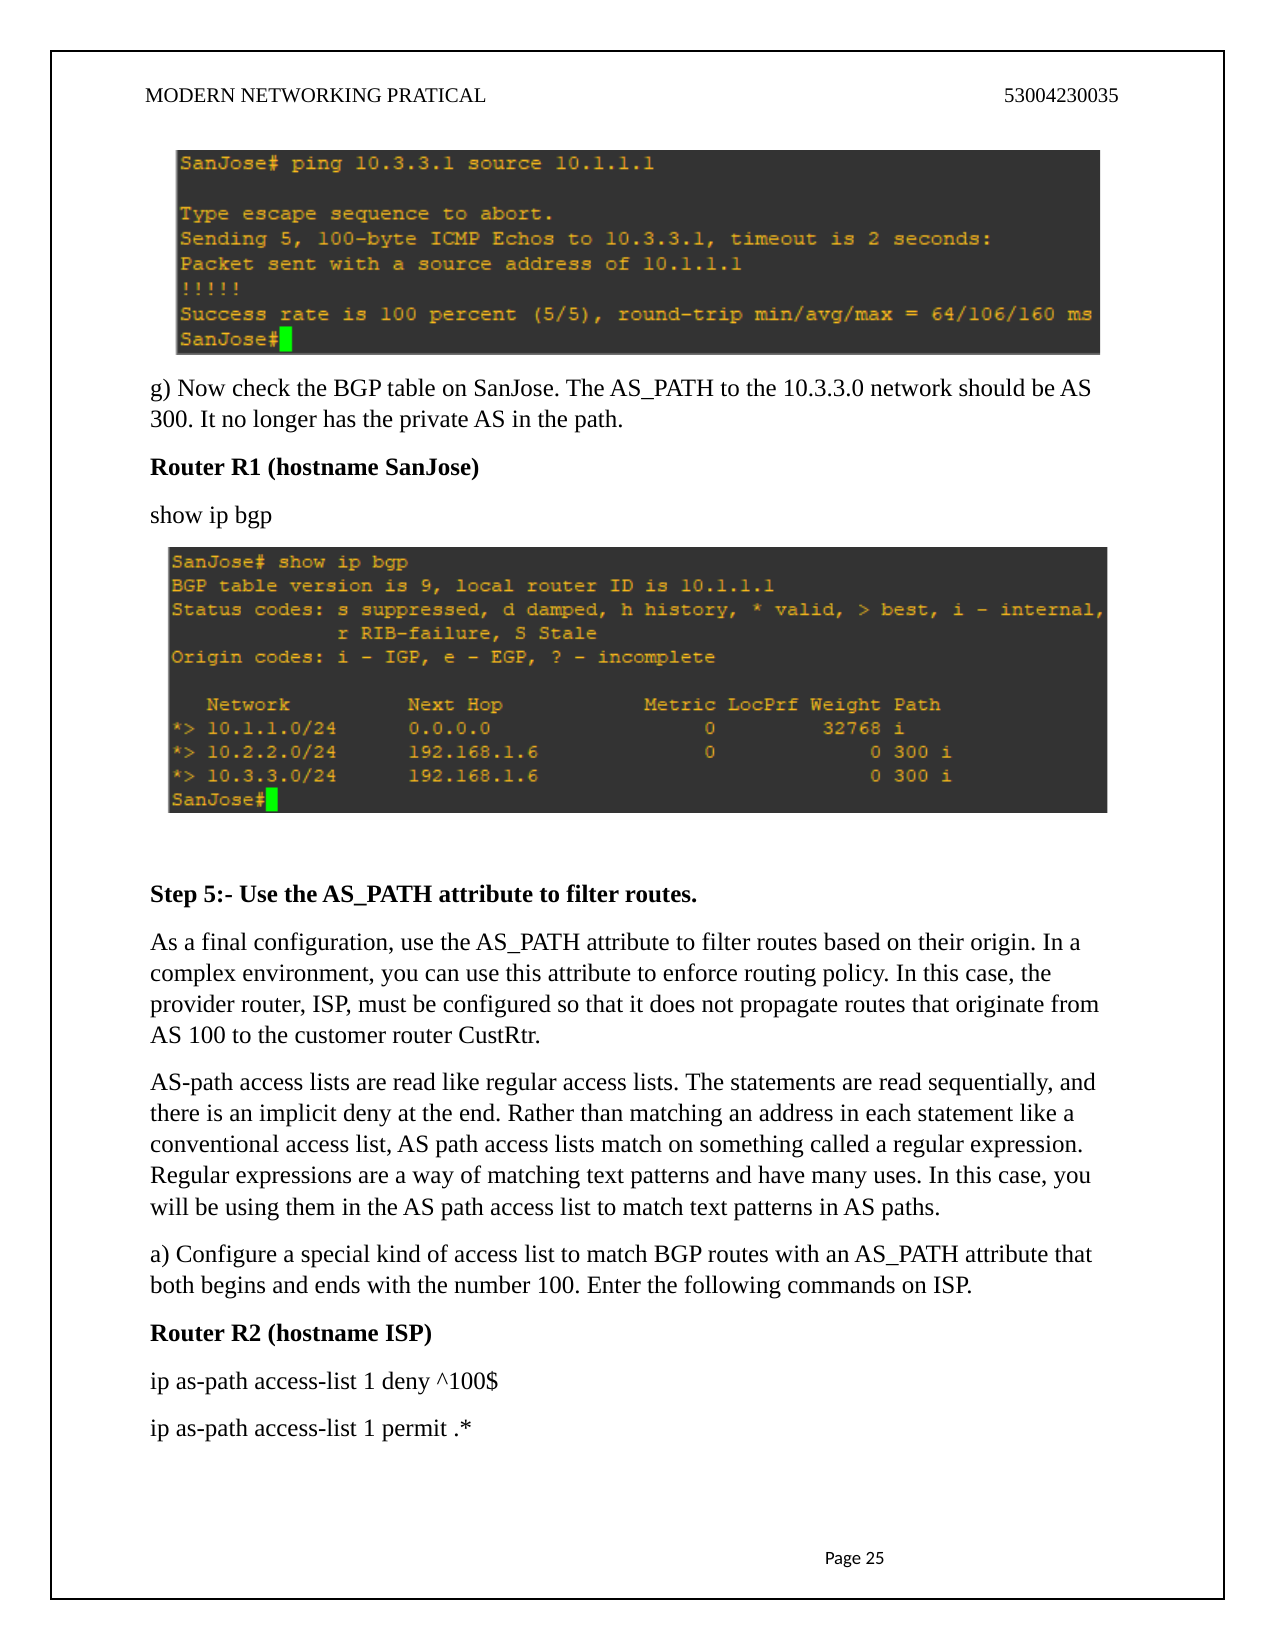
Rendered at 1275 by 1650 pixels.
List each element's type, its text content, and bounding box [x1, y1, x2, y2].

text a) Configure a special kind of access list to match BGP routes with an AS_PATH attribute that both begins and ends with the number 100. Enter the following commands on ISP. [150, 1239, 1125, 1299]
text AS-path access lists are read like regular access lists. The statements are read sequentially, and there is an implicit deny at the end. Rather than matching an address in each statement like a conventional access list, AS path access lists match on something called a regular expression. Regular expressions are a way of matching text patterns and have many uses. In this case, you will be using them in the AS path access list to match text patterns in AS paths. [150, 1067, 1125, 1220]
text As a final configuration, use the AS_PATH attribute to filter routes based on their origin. In a complex environment, you can use this attribute to enforce routing policy. In this case, the provider router, ISP, must be configured so that it does not propagate routes that originate from AS 100 to the customer router CustRtr. [150, 927, 1125, 1048]
text g) Now check the BGP table on SanJose. The AS_PATH to the 10.3.3.0 network should be AS 300. It no longer has the private AS in the path. [150, 373, 1125, 433]
picture [175, 150, 1100, 355]
text Router R1 (hostname SanJose) [150, 452, 1125, 481]
text ip as-path access-list 1 deny ^100$ [150, 1366, 1125, 1394]
text show ip bgp [150, 500, 1125, 529]
text Router R2 (hostname ISP) [150, 1318, 1125, 1347]
picture [167, 547, 1108, 813]
text ip as-path access-list 1 permit .* [150, 1413, 1125, 1442]
text Step 5:- Use the AS_PATH attribute to filter routes. [150, 879, 1125, 908]
